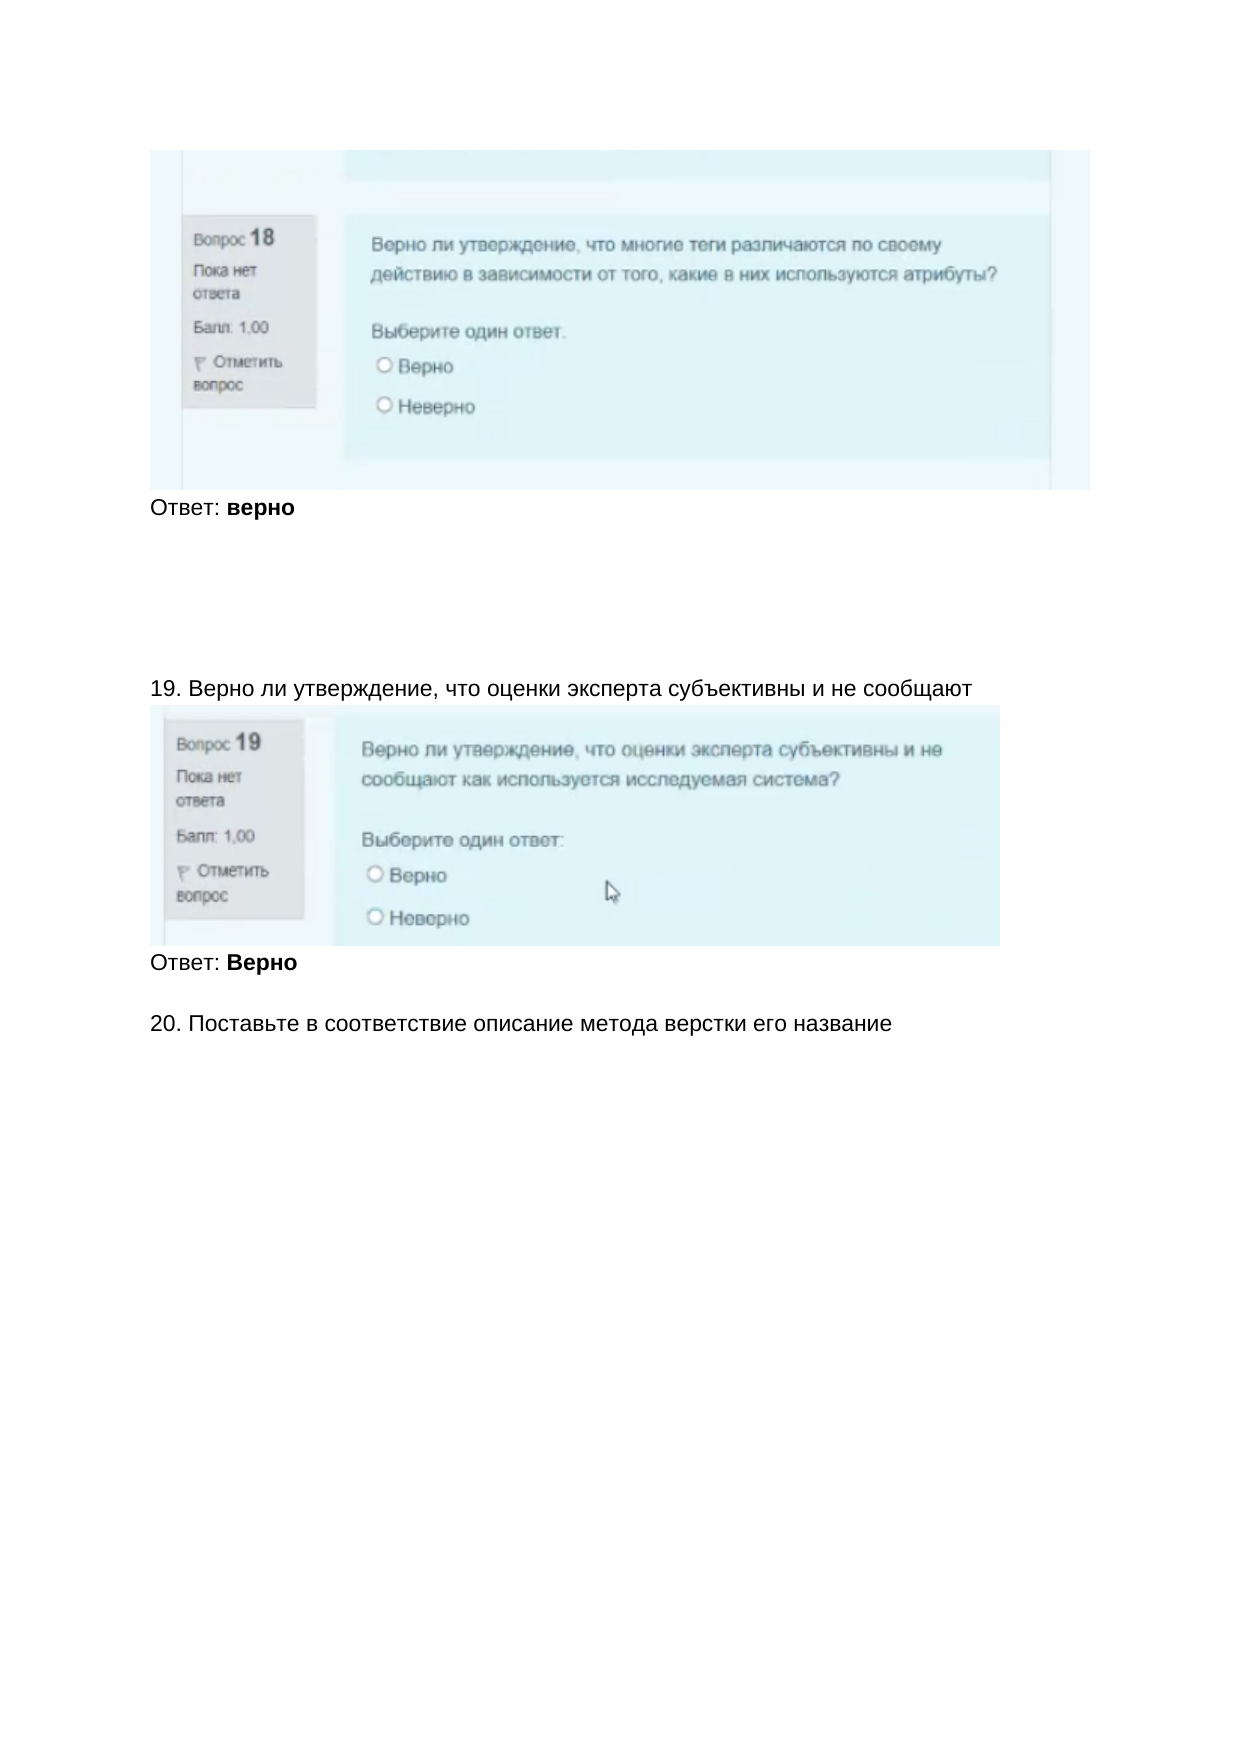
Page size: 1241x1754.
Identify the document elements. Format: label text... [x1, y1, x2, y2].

picture [150, 705, 1001, 946]
text Ответ: Верно [150, 949, 1090, 976]
picture [150, 150, 1091, 490]
text Ответ: верно [150, 493, 1090, 520]
text 20. Поставьте в соответствие описание метода верстки его название [150, 1010, 1090, 1036]
text 19. Верно ли утверждение, что оценки эксперта субъективны и не сообщают [150, 675, 1090, 701]
